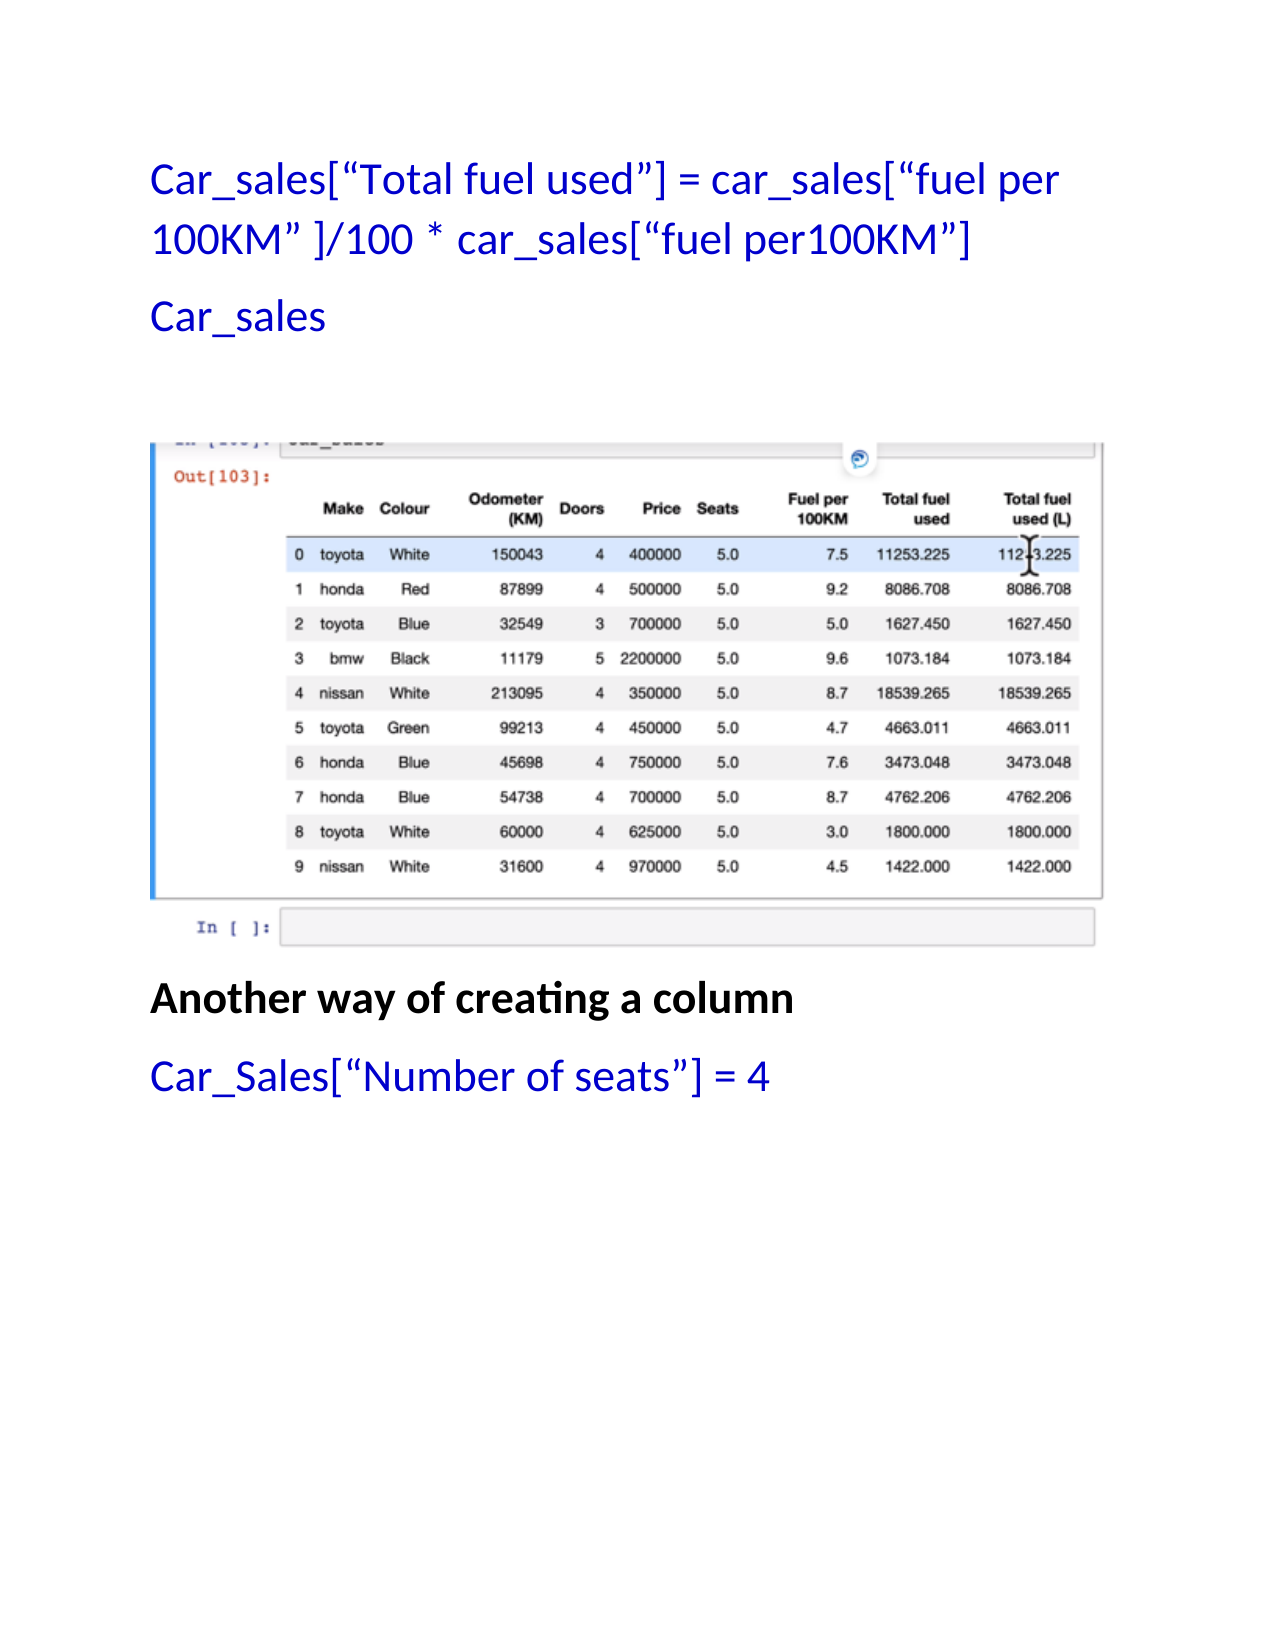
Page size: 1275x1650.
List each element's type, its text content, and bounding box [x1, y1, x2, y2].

text Car_Sales[“Number of seats”] = 4 [150, 1046, 1125, 1102]
text Car_sales[“Total fuel used”] = car_sales[“fuel per 100KM” ]/100 * car_sales[“fuel per100KM”] [150, 150, 1125, 266]
text Car_sales [150, 287, 1125, 343]
text Another way of creating a column [150, 969, 1125, 1025]
picture [150, 441, 1105, 951]
